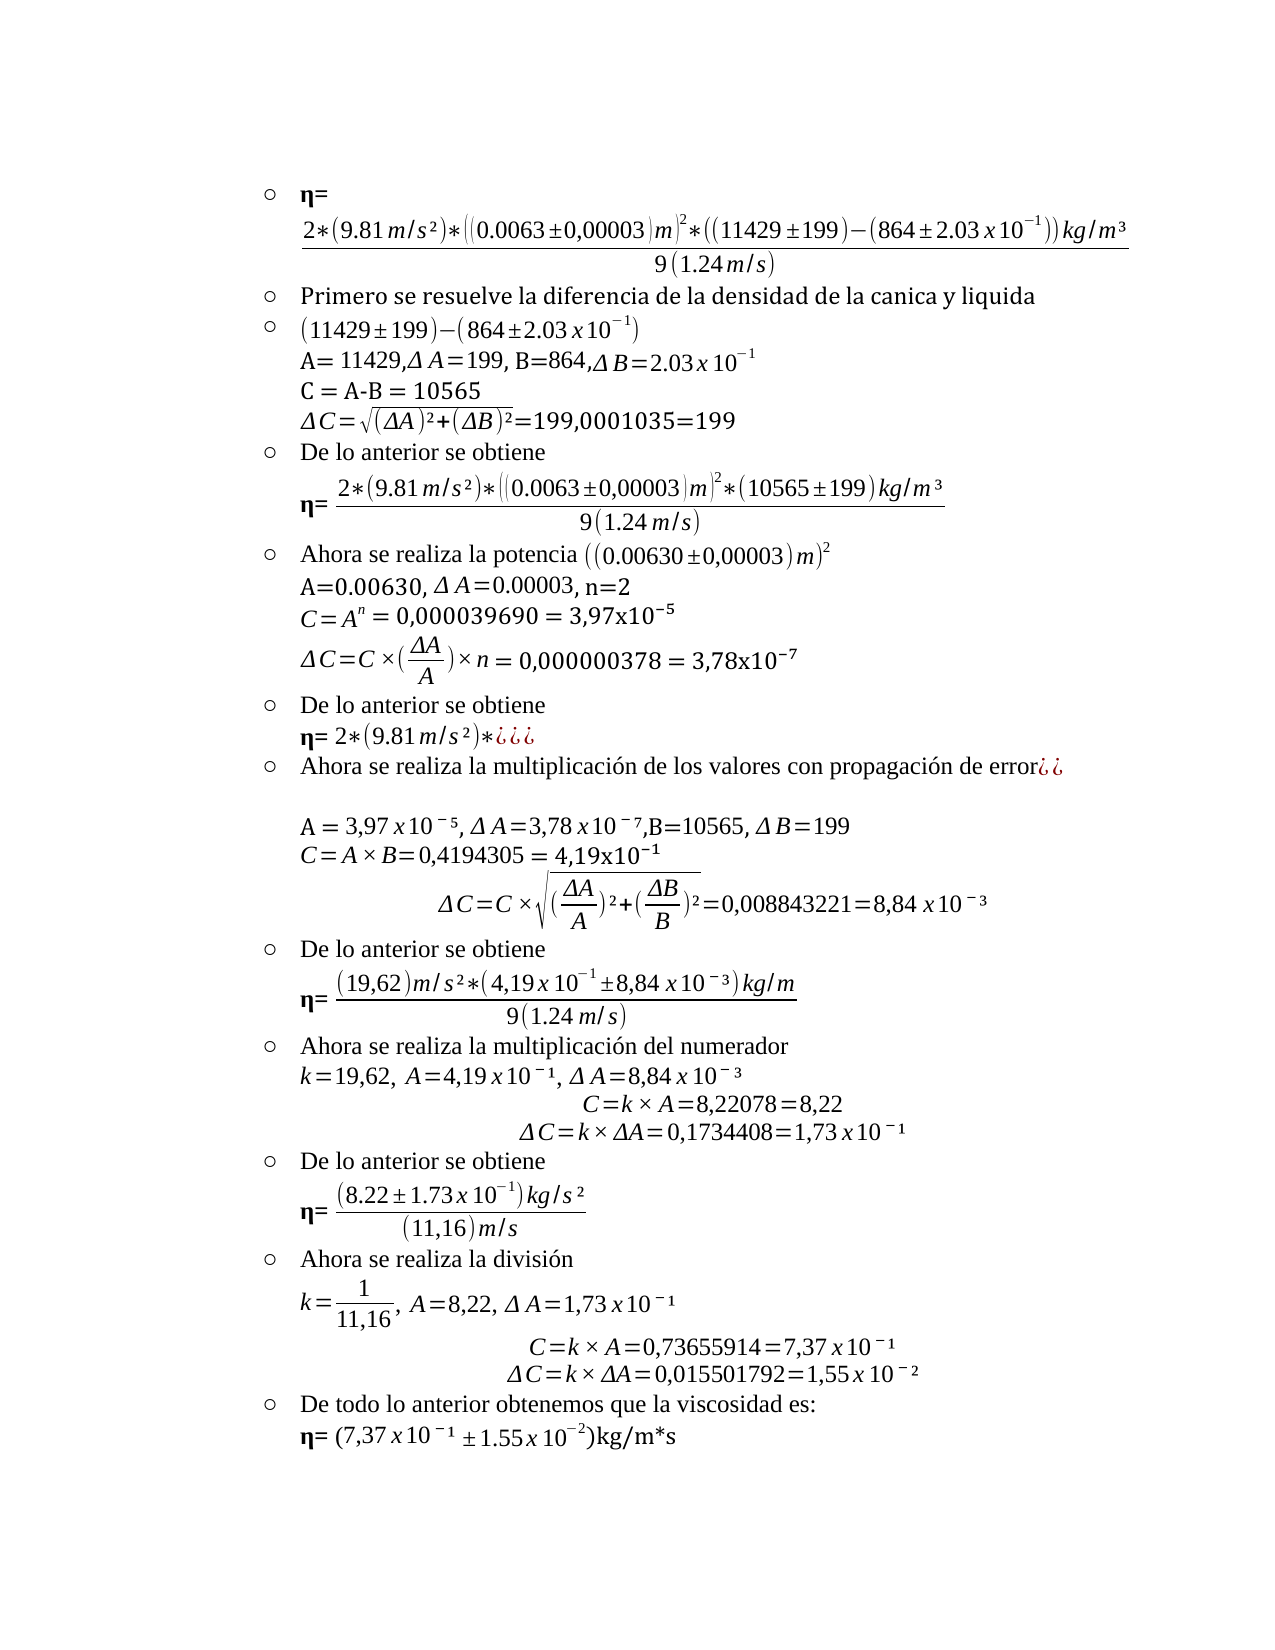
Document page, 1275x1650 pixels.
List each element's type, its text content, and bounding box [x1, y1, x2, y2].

list De lo anterior se obtiene [262, 437, 1125, 468]
text C = A-B = 10565 [300, 376, 1125, 405]
list Ahora se realiza la división [262, 1244, 1125, 1274]
text =199,0001035=199 [300, 405, 1125, 437]
text A = , ,B=, [300, 811, 1125, 841]
list De todo lo anterior obtenemos que la viscosidad es: [262, 1389, 1125, 1419]
text η= [300, 721, 1125, 751]
list Primero se resuelve la diferencia de la densidad de la canica y liquida [262, 280, 1125, 312]
text = 0,000039690 = 3,97x10⁻⁵ [300, 600, 1125, 632]
text A=0.00630, , n=2 [300, 571, 1125, 600]
text η= [300, 468, 1125, 538]
list Ahora se realiza la potencia [262, 538, 1125, 571]
text η= [300, 965, 1125, 1031]
text η= [300, 1177, 1125, 1244]
text A= ,, B=, [300, 344, 1125, 376]
list De lo anterior se obtiene [262, 691, 1125, 721]
list De lo anterior se obtiene [262, 934, 1125, 965]
list Ahora se realiza la multiplicación del numerador [262, 1031, 1125, 1062]
list η= [262, 179, 1125, 280]
text , , [300, 1274, 1125, 1333]
list Ahora se realiza la multiplicación de los valores con propagación de error [262, 751, 1125, 782]
text , , [300, 1062, 1125, 1091]
text = 4,19x10⁻¹ [300, 841, 1125, 870]
list De lo anterior se obtiene [262, 1146, 1125, 1177]
text η= ( )kg/m*s [300, 1419, 1125, 1451]
text = 0,000000378 = 3,78x10⁻⁷ [300, 632, 1125, 691]
